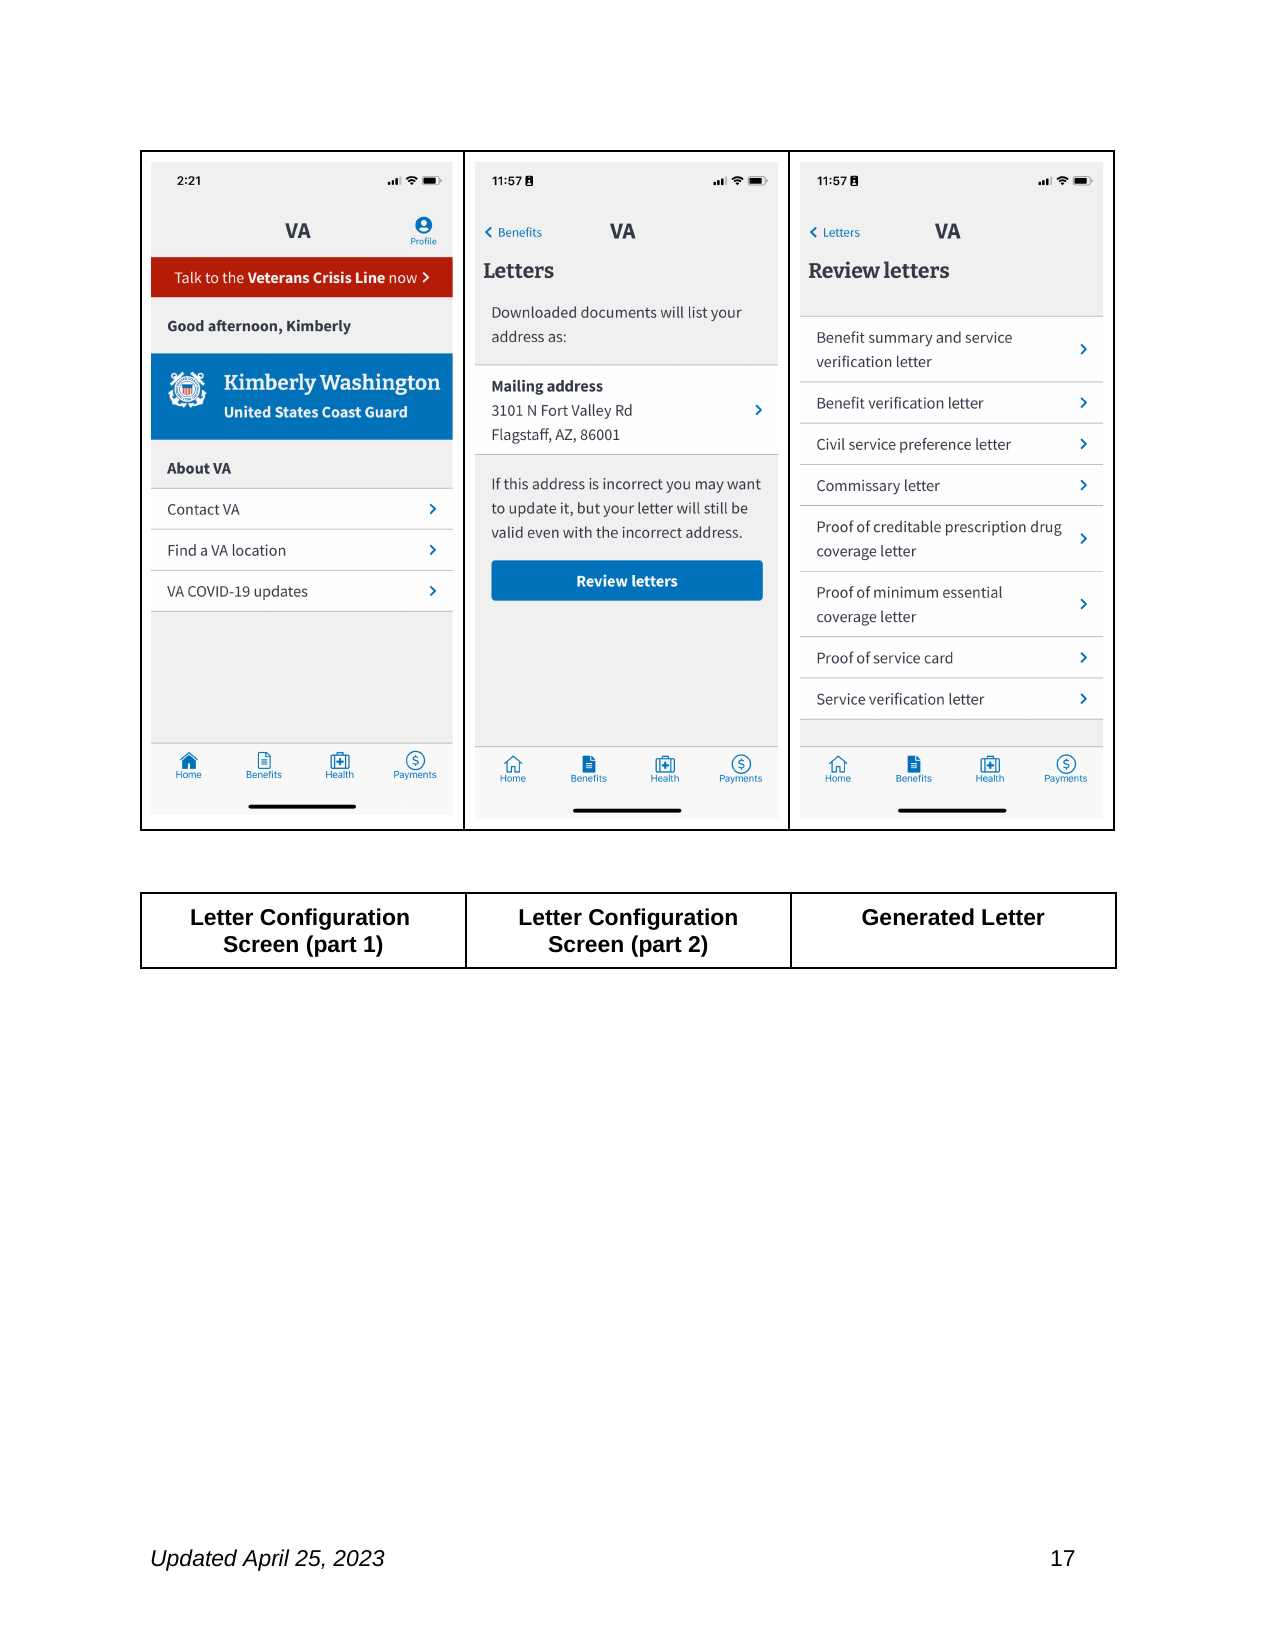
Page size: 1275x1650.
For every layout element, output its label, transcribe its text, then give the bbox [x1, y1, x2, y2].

picture [475, 162, 779, 819]
table_header Letter Configuration Screen (part 1) [142, 894, 465, 967]
picture [151, 162, 453, 815]
table_header Generated Letter [792, 894, 1115, 967]
table_header Homepage Screen [142, 152, 463, 829]
table_header Letters List Screen [790, 152, 1113, 829]
table_header Letter Configuration Screen (part 2) [467, 894, 790, 967]
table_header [465, 152, 788, 829]
picture [800, 162, 1104, 819]
